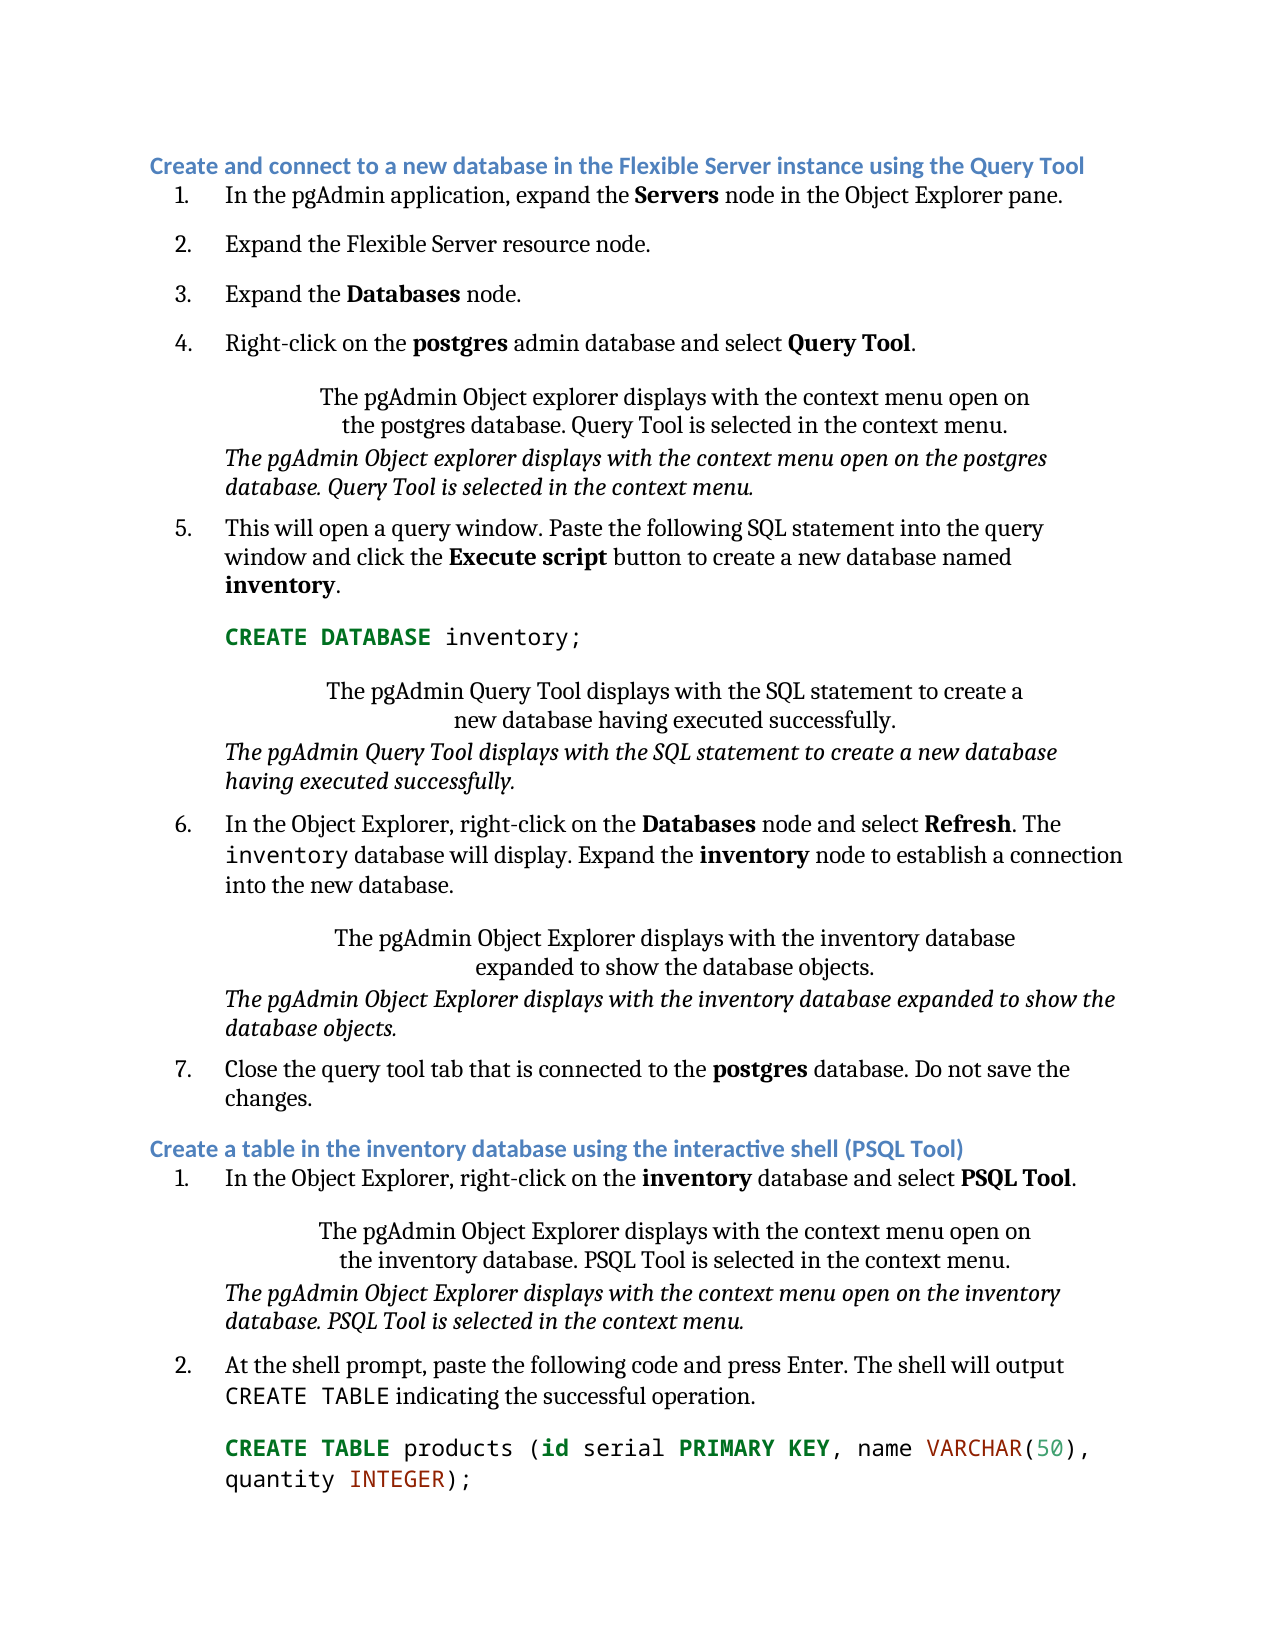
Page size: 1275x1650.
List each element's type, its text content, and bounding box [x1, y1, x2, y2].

list At the shell prompt, paste the following code and press Enter. The shell will output CREATE TABLE indicating the successful operation. [175, 1348, 1125, 1411]
subtitle Create a table in the inventory database using the interactive shell (PSQL Tool) [150, 1133, 1125, 1164]
list The pgAdmin Object Explorer displays with the context menu open on the inventory database. PSQL Tool is selected in the context menu. [175, 1278, 1125, 1336]
list Close the query tool tab that is connected to the postgres database. Do not save the changes. [175, 1055, 1125, 1113]
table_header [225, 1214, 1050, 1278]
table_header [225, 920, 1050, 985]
list The pgAdmin Object explorer displays with the context menu open on the postgres database. Query Tool is selected in the context menu. [175, 444, 1125, 501]
list Right-click on the postgres admin database and select Query Tool. [175, 329, 1125, 358]
list The pgAdmin Object Explorer displays with the inventory database expanded to show the database objects. [175, 985, 1125, 1043]
list In the Object Explorer, right-click on the Databases node and select Refresh. The inventory database will display. Expand the inventory node to establish a connection into the new database. [175, 808, 1125, 899]
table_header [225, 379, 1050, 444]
list This will open a query window. Paste the following SQL statement into the query window and click the Execute script button to create a new database named inventory. [175, 514, 1125, 600]
list CREATE DATABASE inventory; [175, 621, 1125, 652]
list Expand the Flexible Server resource node. [175, 230, 1125, 259]
subtitle Create and connect to a new database in the Flexible Server instance using the Query Tool [150, 150, 1125, 181]
list Expand the Databases node. [175, 280, 1125, 308]
list The pgAdmin Query Tool displays with the SQL statement to create a new database having executed successfully. [175, 738, 1125, 796]
list CREATE TABLE products (id serial PRIMARY KEY, name VARCHAR(50), quantity INTEGER); [175, 1432, 1125, 1494]
list In the Object Explorer, right-click on the inventory database and select PSQL Tool. [175, 1164, 1125, 1193]
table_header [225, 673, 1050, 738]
list In the pgAdmin application, expand the Servers node in the Object Explorer pane. [175, 181, 1125, 209]
